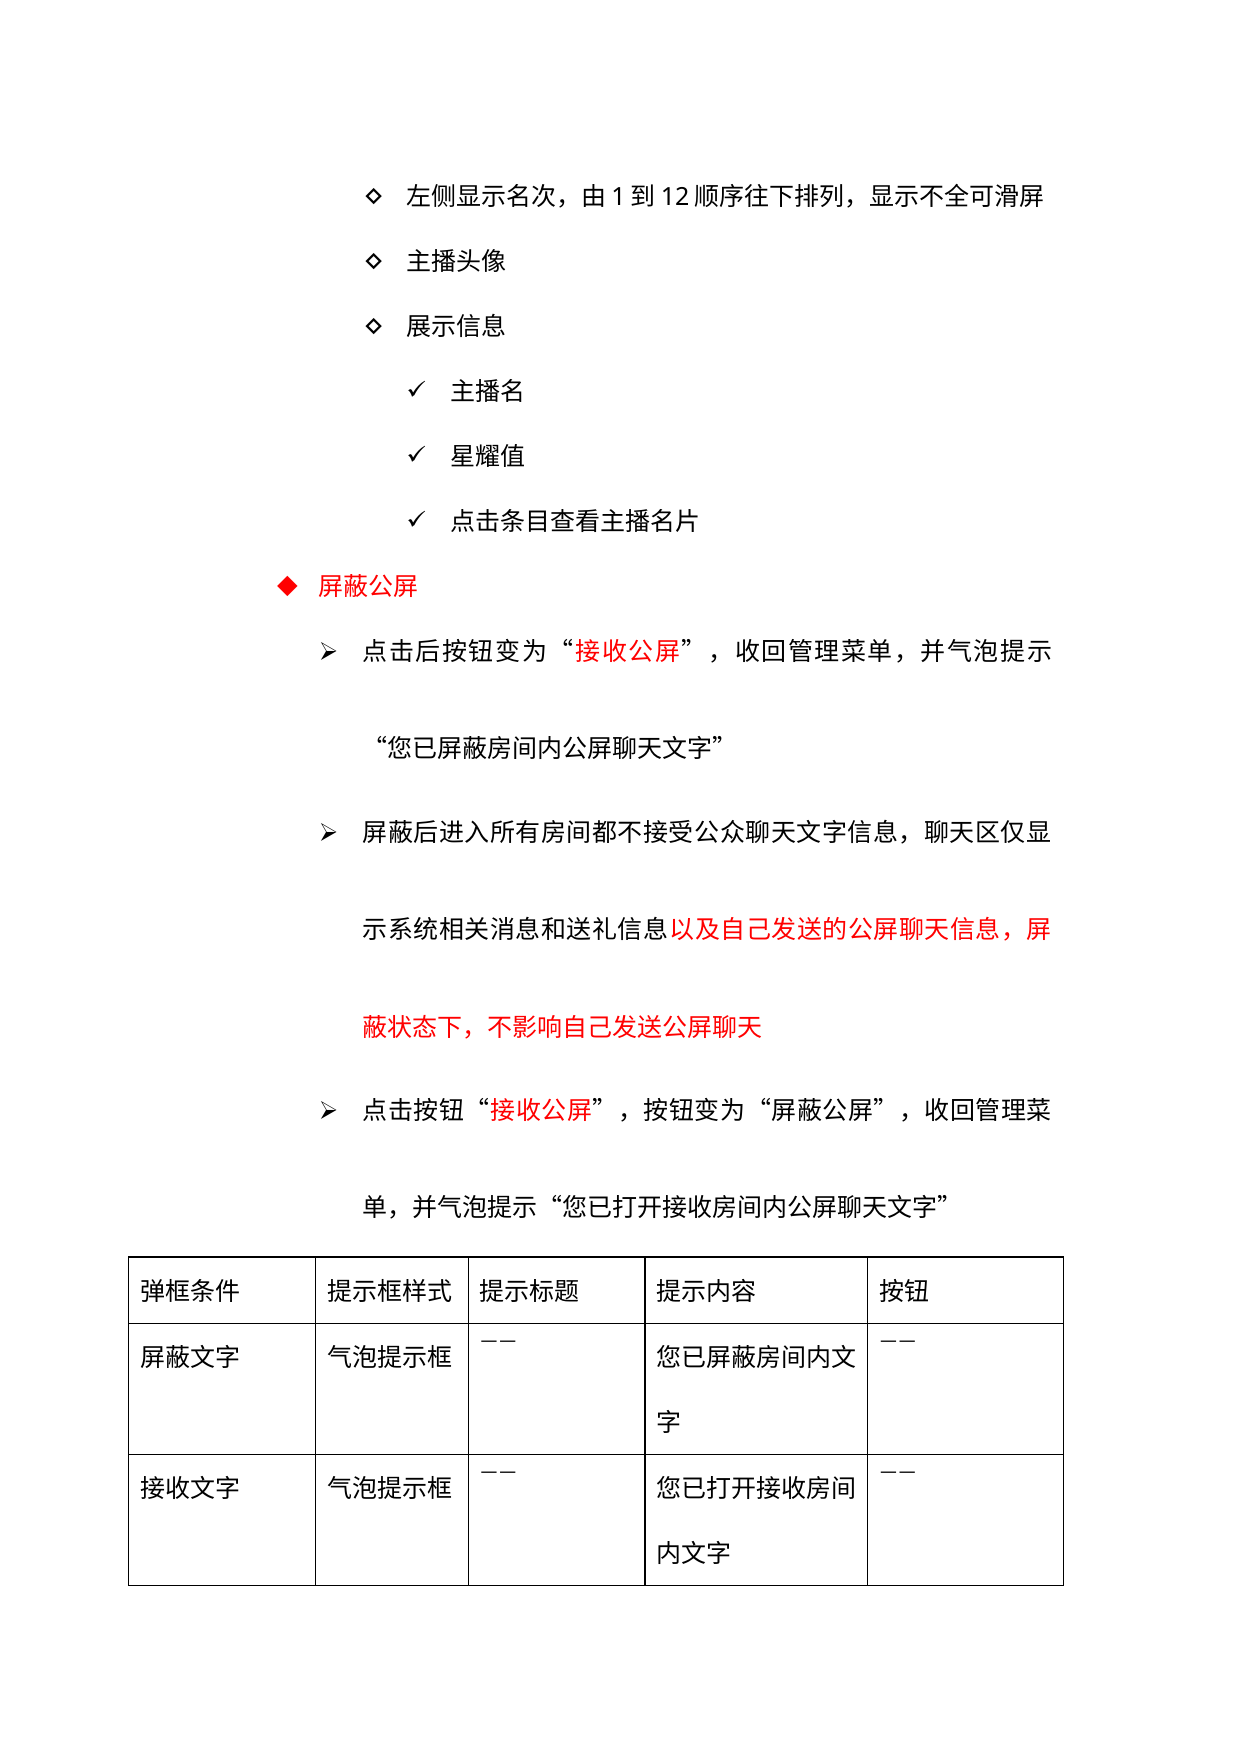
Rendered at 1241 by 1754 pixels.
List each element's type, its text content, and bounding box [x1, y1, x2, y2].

list 主播名 [406, 357, 1053, 422]
table_cell 接收文字 [129, 1455, 315, 1584]
list 屏蔽后进入所有房间都不接受公众聊天文字信息，聊天区仅显示系统相关消息和送礼信息以及自己发送的公屏聊天信息，屏蔽状态下，不影响自己发送公屏聊天 [319, 798, 1053, 1058]
list 屏蔽公屏 [275, 552, 1053, 617]
table_cell —— [469, 1324, 644, 1453]
table_header 弹框条件 [129, 1258, 315, 1322]
list 点击条目查看主播名片 [406, 487, 1053, 552]
table_cell —— [868, 1455, 1063, 1584]
table_header 提示框样式 [316, 1258, 468, 1322]
table_cell —— [469, 1455, 644, 1584]
table_header 按钮 [868, 1258, 1063, 1322]
table_cell 屏蔽文字 [129, 1324, 315, 1453]
table_header 提示标题 [469, 1258, 644, 1322]
list 星耀值 [406, 422, 1053, 487]
list 主播头像 [362, 227, 1053, 292]
list 左侧显示名次，由1到12顺序往下排列，显示不全可滑屏 [362, 162, 1053, 227]
table_cell 气泡提示框 [316, 1324, 468, 1453]
list 展示信息 [362, 292, 1053, 357]
list 点击按钮“接收公屏”，按钮变为“屏蔽公屏”，收回管理菜单，并气泡提示“您已打开接收房间内公屏聊天文字” [319, 1076, 1053, 1238]
table_header 提示内容 [646, 1258, 867, 1322]
table_cell 您已屏蔽房间内文字 [646, 1324, 867, 1453]
table_cell 气泡提示框 [316, 1455, 468, 1584]
table_cell 您已打开接收房间内文字 [646, 1455, 867, 1584]
list 点击后按钮变为“接收公屏”，收回管理菜单，并气泡提示“您已屏蔽房间内公屏聊天文字” [319, 617, 1053, 779]
table_cell —— [868, 1324, 1063, 1453]
